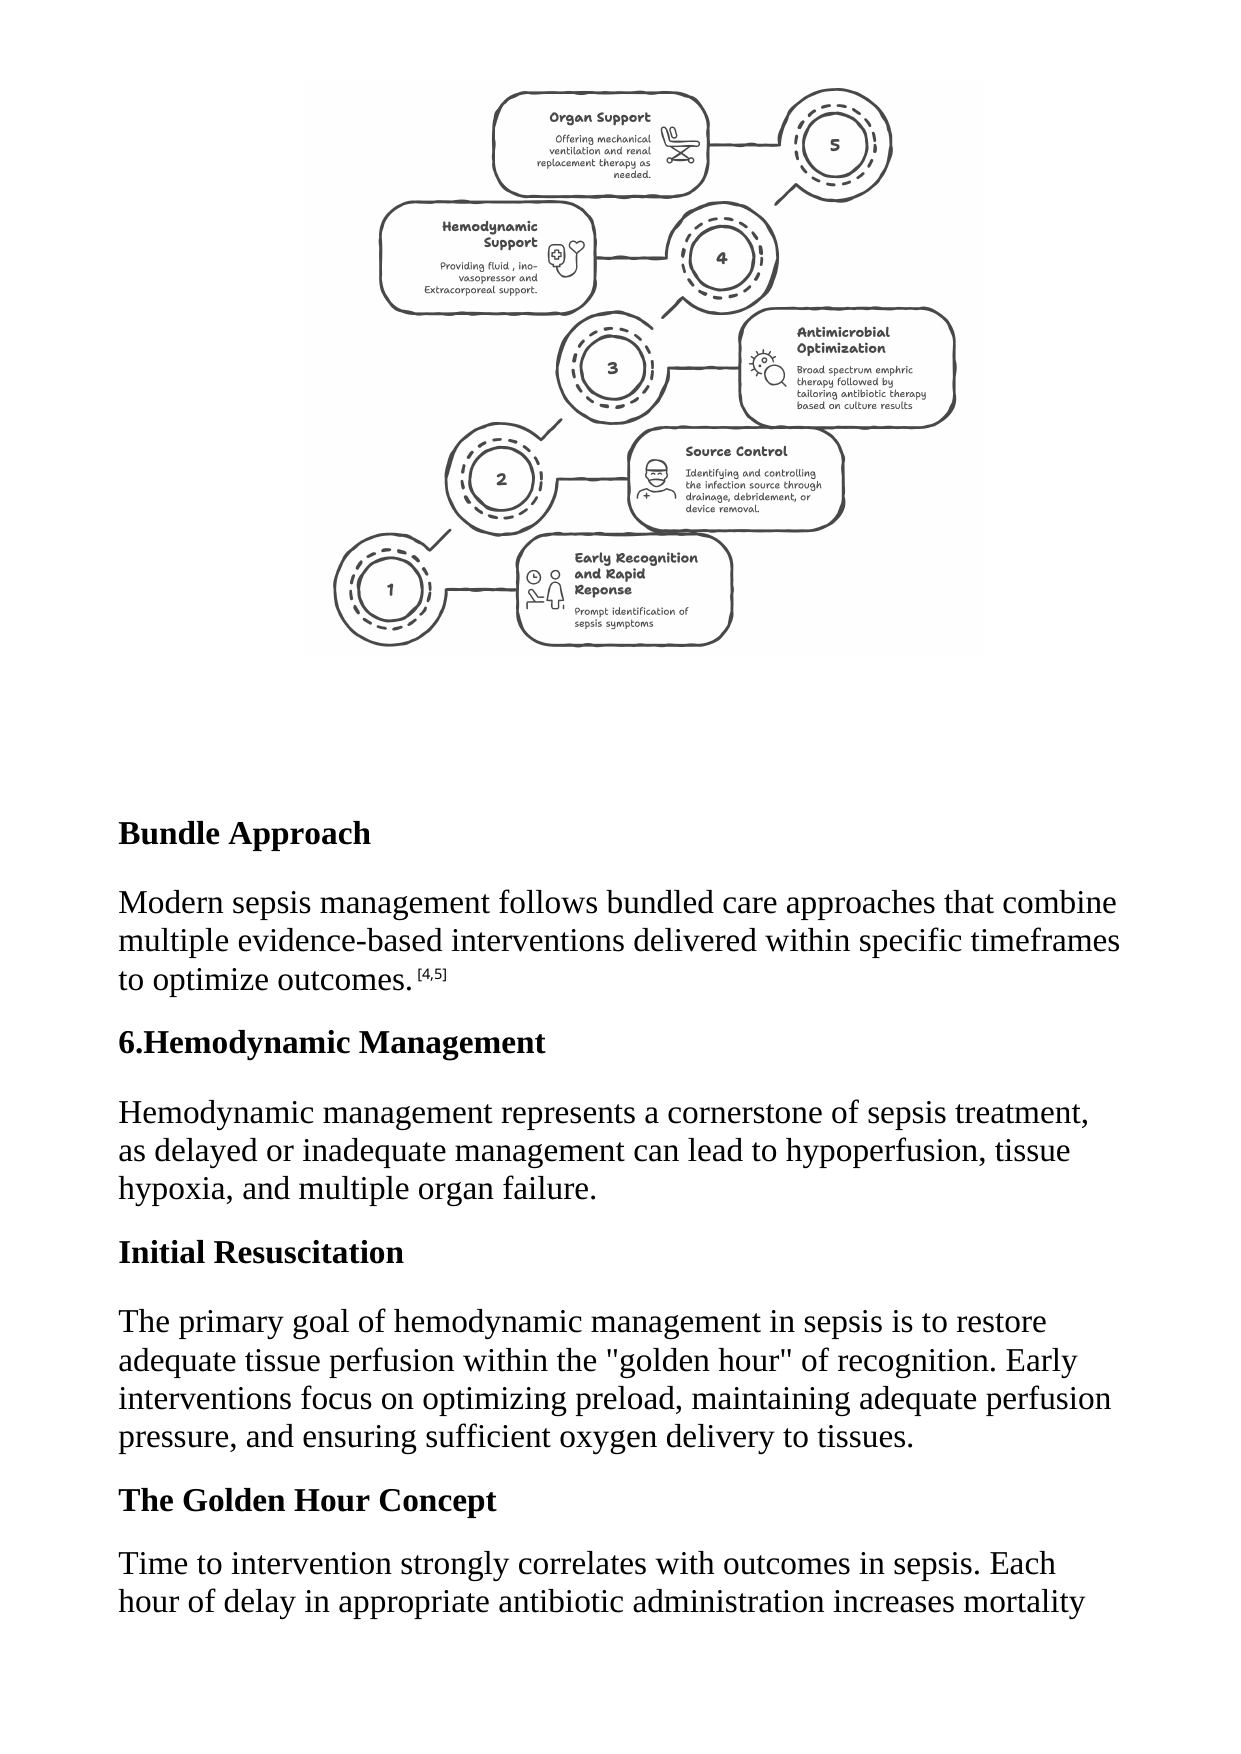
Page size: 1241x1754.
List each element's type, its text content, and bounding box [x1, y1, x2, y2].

text Initial Resuscitation [118, 1232, 1122, 1270]
picture [303, 77, 985, 655]
text Hemodynamic management represents a cornerstone of sepsis treatment, as delayed or inadequate management can lead to hypoperfusion, tissue hypoxia, and multiple organ failure. [118, 1092, 1122, 1207]
text The primary goal of hemodynamic management in sepsis is to restore adequate tissue perfusion within the "golden hour" of recognition. Early interventions focus on optimizing preload, maintaining adequate perfusion pressure, and ensuring sufficient oxygen delivery to tissues. [118, 1301, 1122, 1455]
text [118, 1543, 1122, 1620]
text 6.Hemodynamic Management [118, 1022, 1122, 1061]
text Bundle Approach [118, 813, 1122, 851]
text Modern sepsis management follows bundled care approaches that combine multiple evidence-based interventions delivered within specific timeframes to optimize outcomes. [4,5] [118, 882, 1122, 997]
text The Golden Hour Concept [118, 1480, 1122, 1518]
